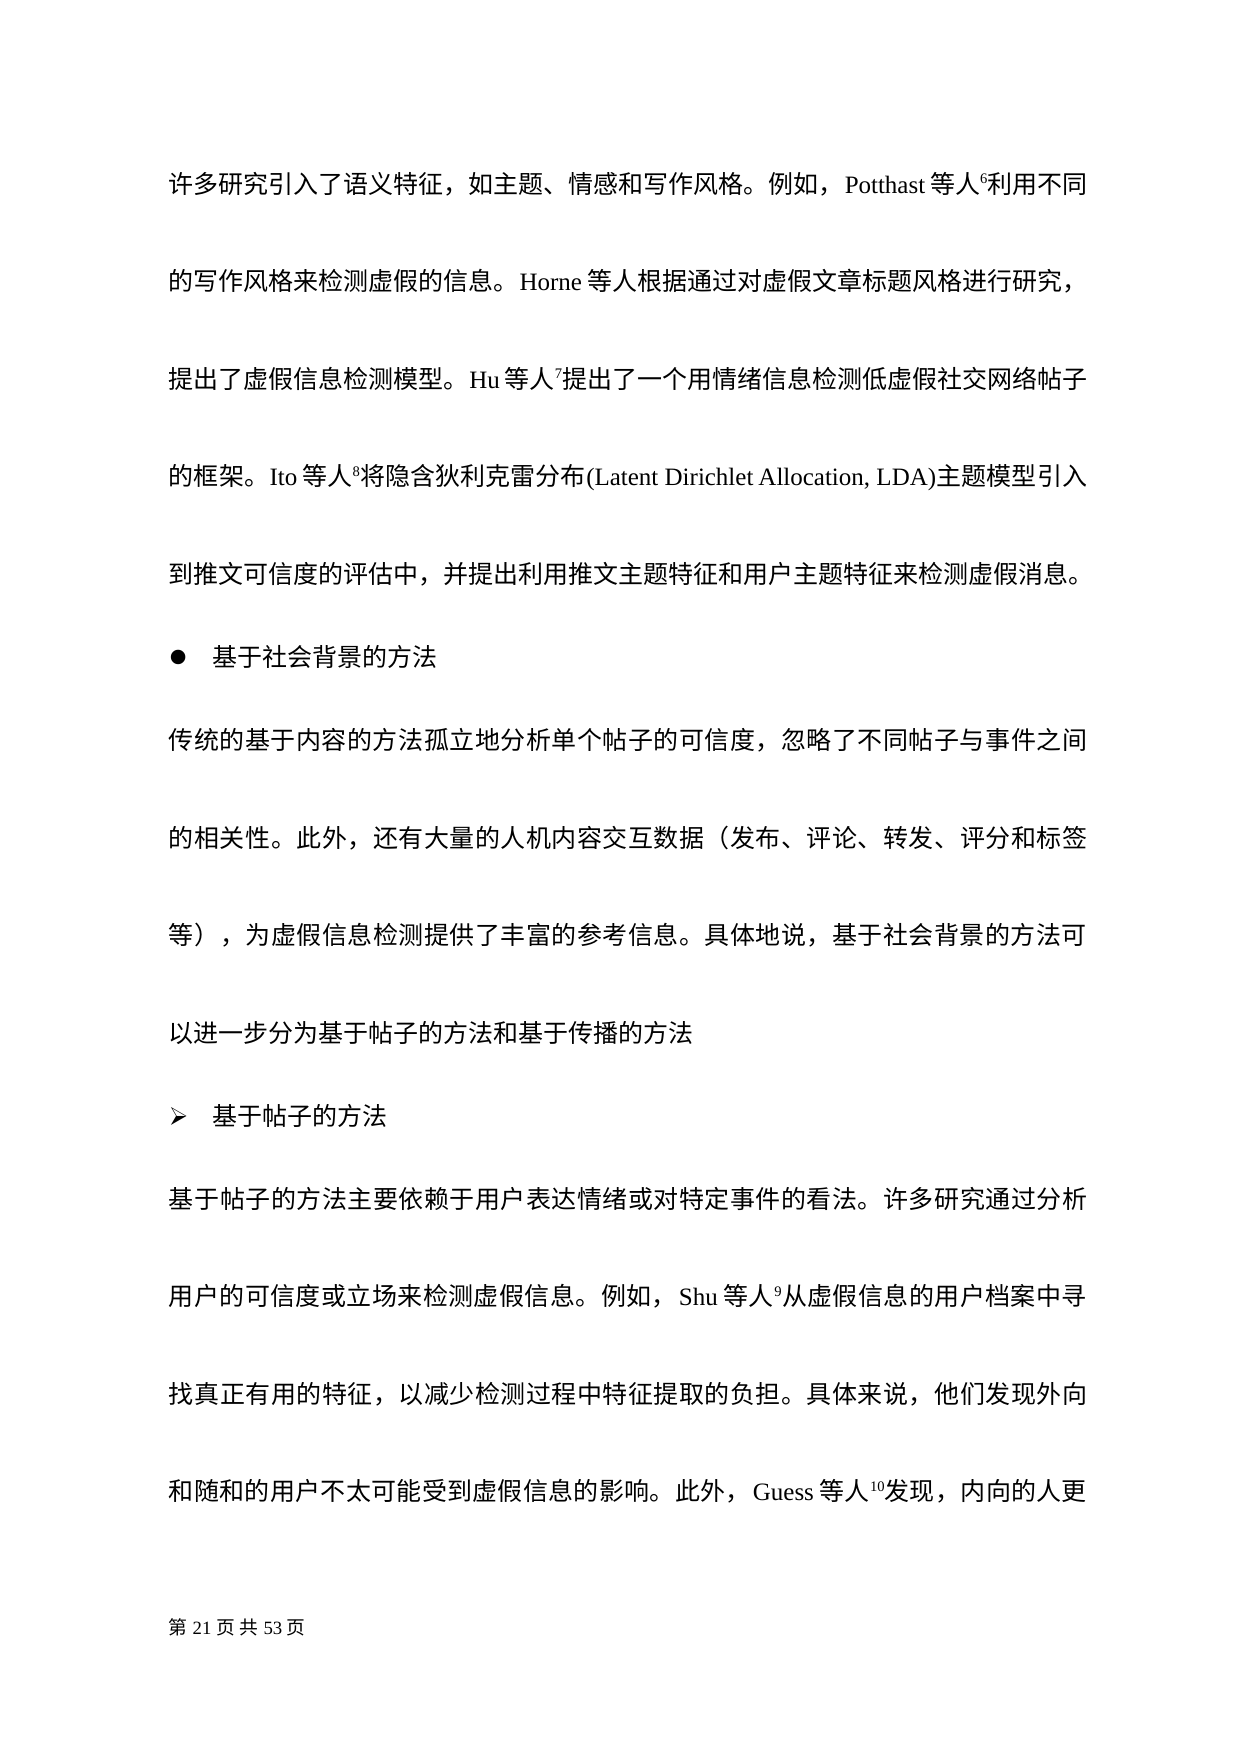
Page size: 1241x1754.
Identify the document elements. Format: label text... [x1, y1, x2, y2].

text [169, 150, 1087, 605]
text 传统的基于内容的方法孤立地分析单个帖子的可信度，忽略了不同帖子与事件之间的相关性。此外，还有大量的人机内容交互数据（发布、评论、转发、评分和标签等），为虚假信息检测提供了丰富的参考信息。具体地说，基于社会背景的方法可以进一步分为基于帖子的方法和基于传播的方法 [169, 706, 1087, 1064]
list 基于社会背景的方法 [169, 623, 1087, 688]
list 基于帖子的方法 [169, 1082, 1087, 1147]
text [169, 1165, 1087, 1522]
